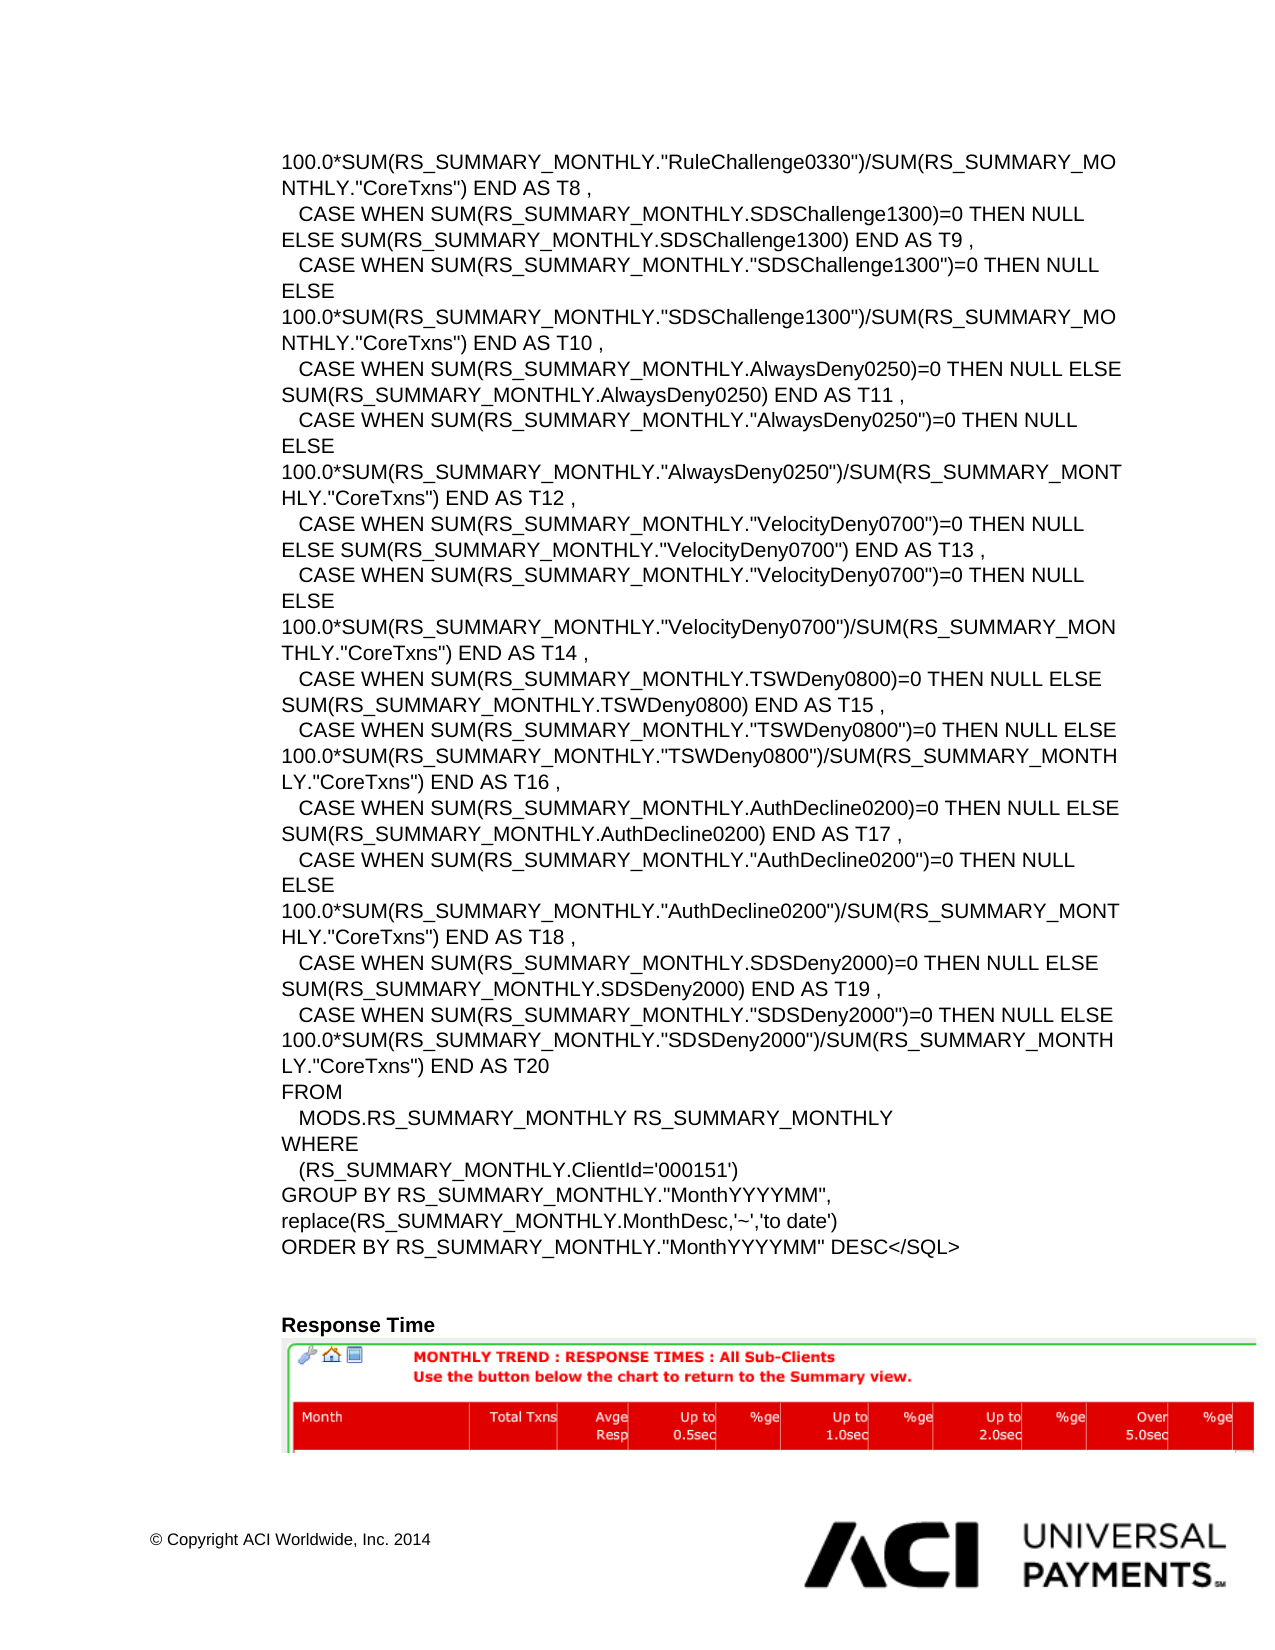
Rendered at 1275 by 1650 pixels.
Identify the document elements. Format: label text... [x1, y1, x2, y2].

list CASE WHEN SUM(RS_SUMMARY_MONTHLY.AuthDecline0200)=0 THEN NULL ELSE SUM(RS_SUMMARY_MONTHLY.AuthDecline0200) END AS T17 , [281, 796, 1125, 846]
list MODS.RS_SUMMARY_MONTHLY RS_SUMMARY_MONTHLY [281, 1106, 1125, 1130]
picture [802, 1519, 1229, 1590]
list GROUP BY RS_SUMMARY_MONTHLY."MonthYYYYMM", replace(RS_SUMMARY_MONTHLY.MonthDesc,'~','to date') [281, 1183, 1125, 1233]
list CASE WHEN SUM(RS_SUMMARY_MONTHLY."VelocityDeny0700")=0 THEN NULL ELSE 100.0*SUM(RS_SUMMARY_MONTHLY."VelocityDeny0700")/SUM(RS_SUMMARY_MONTHLY."CoreTxns") END AS T14 , [281, 563, 1125, 665]
list CASE WHEN SUM(RS_SUMMARY_MONTHLY."TSWDeny0800")=0 THEN NULL ELSE 100.0*SUM(RS_SUMMARY_MONTHLY."TSWDeny0800")/SUM(RS_SUMMARY_MONTHLY."CoreTxns") END AS T16 , [281, 718, 1125, 794]
list CASE WHEN SUM(RS_SUMMARY_MONTHLY."AlwaysDeny0250")=0 THEN NULL ELSE 100.0*SUM(RS_SUMMARY_MONTHLY."AlwaysDeny0250")/SUM(RS_SUMMARY_MONTHLY."CoreTxns") END AS T12 , [281, 408, 1125, 510]
list CASE WHEN SUM(RS_SUMMARY_MONTHLY.TSWDeny0800)=0 THEN NULL ELSE SUM(RS_SUMMARY_MONTHLY.TSWDeny0800) END AS T15 , [281, 667, 1125, 716]
list CASE WHEN SUM(RS_SUMMARY_MONTHLY."VelocityDeny0700")=0 THEN NULL ELSE SUM(RS_SUMMARY_MONTHLY."VelocityDeny0700") END AS T13 , [281, 512, 1125, 561]
list WHERE [281, 1132, 1125, 1156]
list CASE WHEN SUM(RS_SUMMARY_MONTHLY."AuthDecline0200")=0 THEN NULL ELSE 100.0*SUM(RS_SUMMARY_MONTHLY."AuthDecline0200")/SUM(RS_SUMMARY_MONTHLY."CoreTxns") END AS T18 , [281, 847, 1125, 949]
list CASE WHEN SUM(RS_SUMMARY_MONTHLY.SDSDeny2000)=0 THEN NULL ELSE SUM(RS_SUMMARY_MONTHLY.SDSDeny2000) END AS T19 , [281, 951, 1125, 1001]
list CASE WHEN SUM(RS_SUMMARY_MONTHLY.SDSChallenge1300)=0 THEN NULL ELSE SUM(RS_SUMMARY_MONTHLY.SDSChallenge1300) END AS T9 , [281, 202, 1125, 251]
list CASE WHEN SUM(RS_SUMMARY_MONTHLY.AlwaysDeny0250)=0 THEN NULL ELSE SUM(RS_SUMMARY_MONTHLY.AlwaysDeny0250) END AS T11 , [281, 357, 1125, 406]
list (RS_SUMMARY_MONTHLY.ClientId='000151') [281, 1157, 1125, 1181]
picture [281, 1338, 1257, 1453]
list CASE WHEN SUM(RS_SUMMARY_MONTHLY."SDSChallenge1300")=0 THEN NULL ELSE 100.0*SUM(RS_SUMMARY_MONTHLY."SDSChallenge1300")/SUM(RS_SUMMARY_MONTHLY."CoreTxns") END AS T10 , [281, 253, 1125, 355]
list CASE WHEN SUM(RS_SUMMARY_MONTHLY."SDSDeny2000")=0 THEN NULL ELSE 100.0*SUM(RS_SUMMARY_MONTHLY."SDSDeny2000")/SUM(RS_SUMMARY_MONTHLY."CoreTxns") END AS T20 [281, 1002, 1125, 1078]
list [281, 150, 1125, 200]
list ORDER BY RS_SUMMARY_MONTHLY."MonthYYYYMM" DESC</SQL> [281, 1235, 1125, 1259]
list FROM [281, 1080, 1125, 1104]
list Response Time [281, 1312, 1125, 1336]
